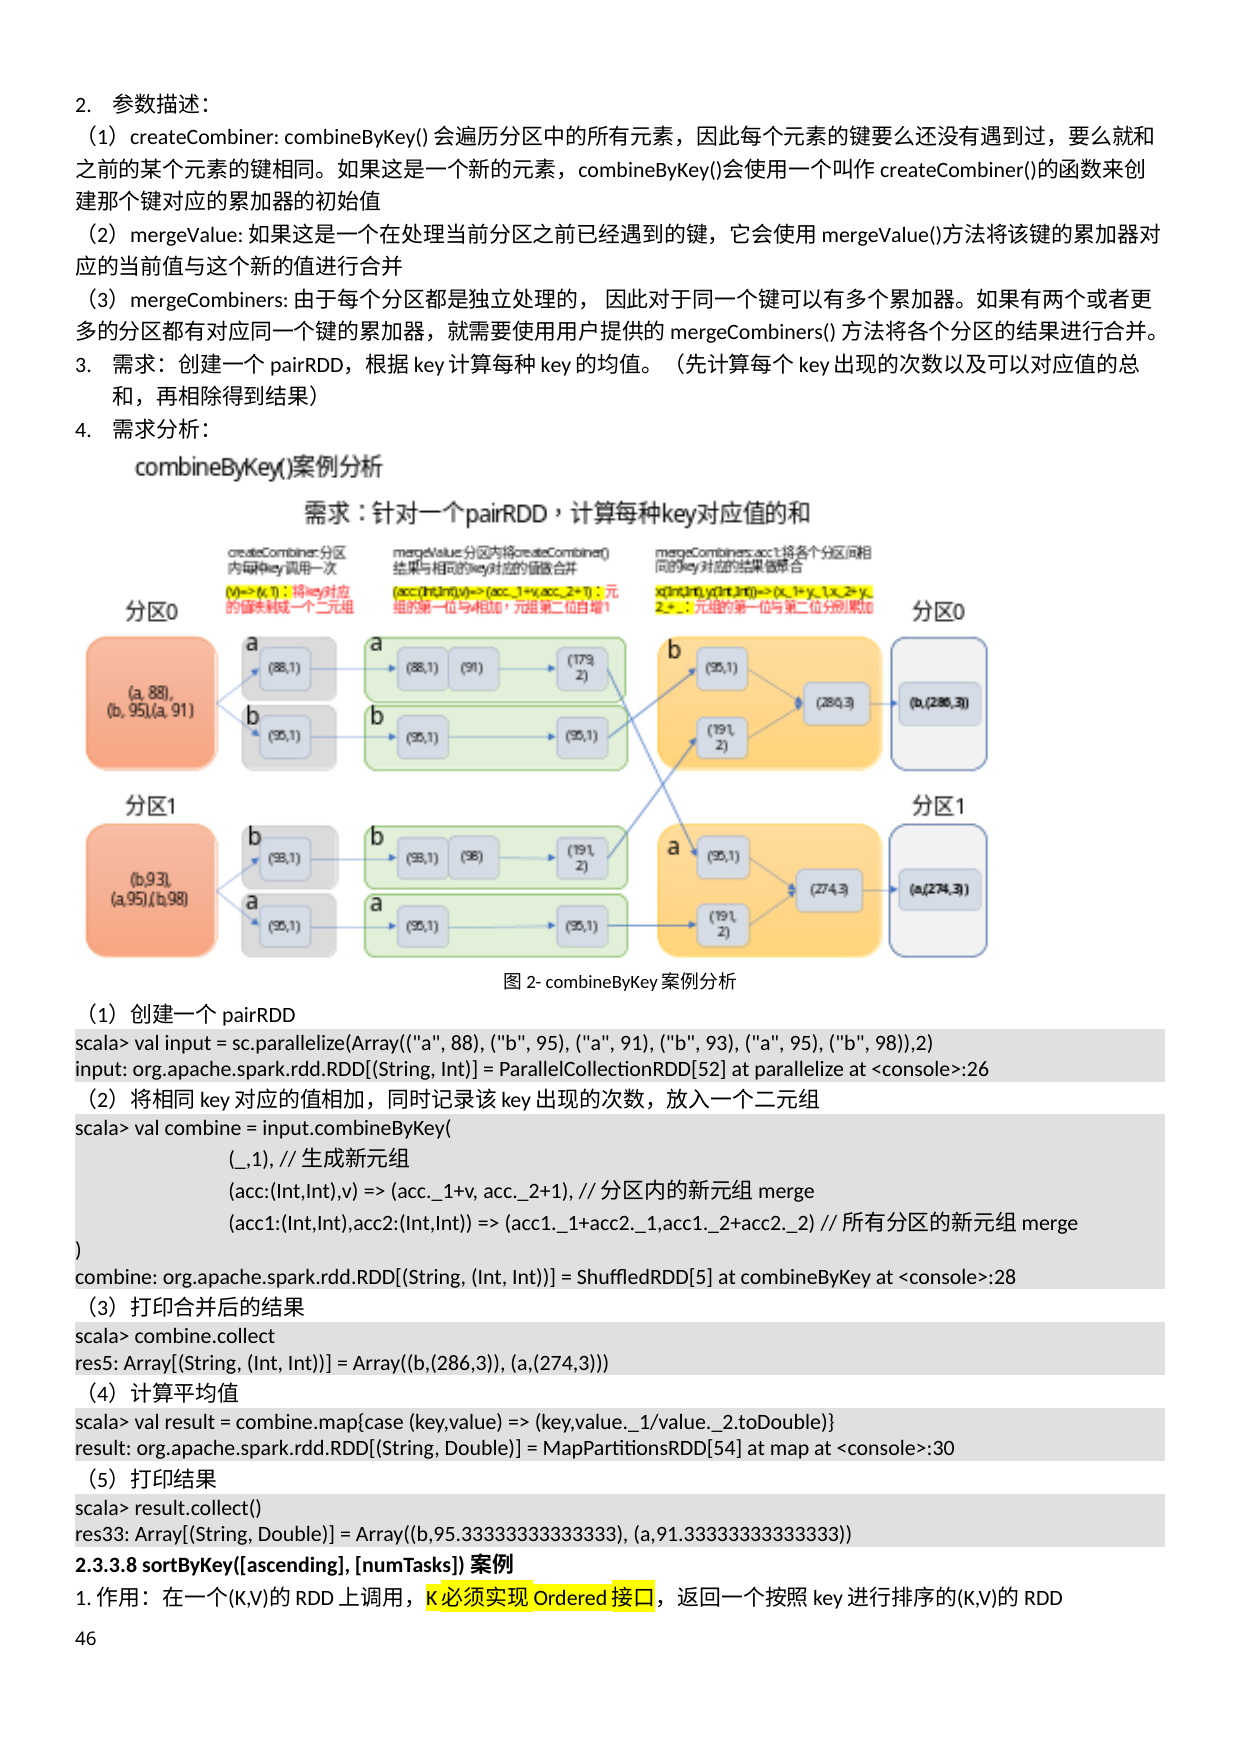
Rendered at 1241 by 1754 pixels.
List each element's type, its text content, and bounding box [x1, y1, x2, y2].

text res5: Array[(String, (Int, Int))] = Array((b,(286,3)), (a,(274,3))) [75, 1349, 1165, 1375]
text scala> val input = sc.parallelize(Array(("a", 88), ("b", 95), ("a", 91), ("b", 93), ("a", 95), ("b", 98)),2) [75, 1029, 1165, 1055]
text scala> val combine = input.combineByKey( [75, 1114, 1165, 1141]
text (_,1), // 生成新元组 [75, 1141, 1165, 1173]
text （2）mergeValue: 如果这是一个在处理当前分区之前已经遇到的键，它会使用mergeValue()方法将该键的累加器对应的当前值与这个新的值进行合并 [75, 216, 1165, 281]
text combine: org.apache.spark.rdd.RDD[(String, (Int, Int))] = ShuffledRDD[5] at combineByKey at <console>:28 [75, 1263, 1165, 1289]
text （1）createCombiner: combineByKey() 会遍历分区中的所有元素，因此每个元素的键要么还没有遇到过，要么就和之前的某个元素的键相同。如果这是一个新的元素，combineByKey()会使用一个叫作createCombiner()的函数来创建那个键对应的累加器的初始值 [75, 119, 1165, 216]
text result: org.apache.spark.rdd.RDD[(String, Double)] = MapPartitionsRDD[54] at map at <console>:30 [75, 1434, 1165, 1461]
text scala> result.collect() [75, 1494, 1165, 1520]
list 参数描述： [75, 86, 1165, 119]
text （3）mergeCombiners: 由于每个分区都是独立处理的， 因此对于同一个键可以有多个累加器。如果有两个或者更多的分区都有对应同一个键的累加器，就需要使用用户提供的mergeCombiners() 方法将各个分区的结果进行合并。 [75, 281, 1165, 346]
text input: org.apache.spark.rdd.RDD[(String, Int)] = ParallelCollectionRDD[52] at parallelize at <console>:26 [75, 1055, 1165, 1082]
text 1. 作用：在一个(K,V)的RDD上调用，K必须实现Ordered接口，返回一个按照key进行排序的(K,V)的RDD [75, 1579, 1165, 1612]
text （2）将相同key对应的值相加，同时记录该key出现的次数，放入一个二元组 [75, 1082, 1165, 1114]
text 图2- combineByKey案例分析 [75, 964, 1165, 996]
list 需求分析： [75, 411, 1165, 444]
text (acc1:(Int,Int),acc2:(Int,Int)) => (acc1._1+acc2._1,acc1._2+acc2._2) // 所有分区的新元组merge [75, 1204, 1165, 1236]
text scala> combine.collect [75, 1322, 1165, 1349]
text scala> val result = combine.map{case (key,value) => (key,value._1/value._2.toDouble)} [75, 1408, 1165, 1434]
text （1）创建一个pairRDD [75, 996, 1165, 1029]
subtitle 2.3.3.8 sortByKey([ascending], [numTasks]) 案例 [75, 1547, 1165, 1579]
text res33: Array[(String, Double)] = Array((b,95.33333333333333), (a,91.33333333333333)) [75, 1520, 1165, 1547]
list 需求：创建一个pairRDD，根据key计算每种key的均值。（先计算每个key出现的次数以及可以对应值的总和，再相除得到结果） [75, 346, 1165, 411]
text (acc:(Int,Int),v) => (acc._1+v, acc._2+1), // 分区内的新元组merge [75, 1173, 1165, 1204]
text （4）计算平均值 [75, 1375, 1165, 1408]
text （3）打印合并后的结果 [75, 1289, 1165, 1322]
text ) [75, 1236, 1165, 1263]
text （5）打印结果 [75, 1461, 1165, 1494]
